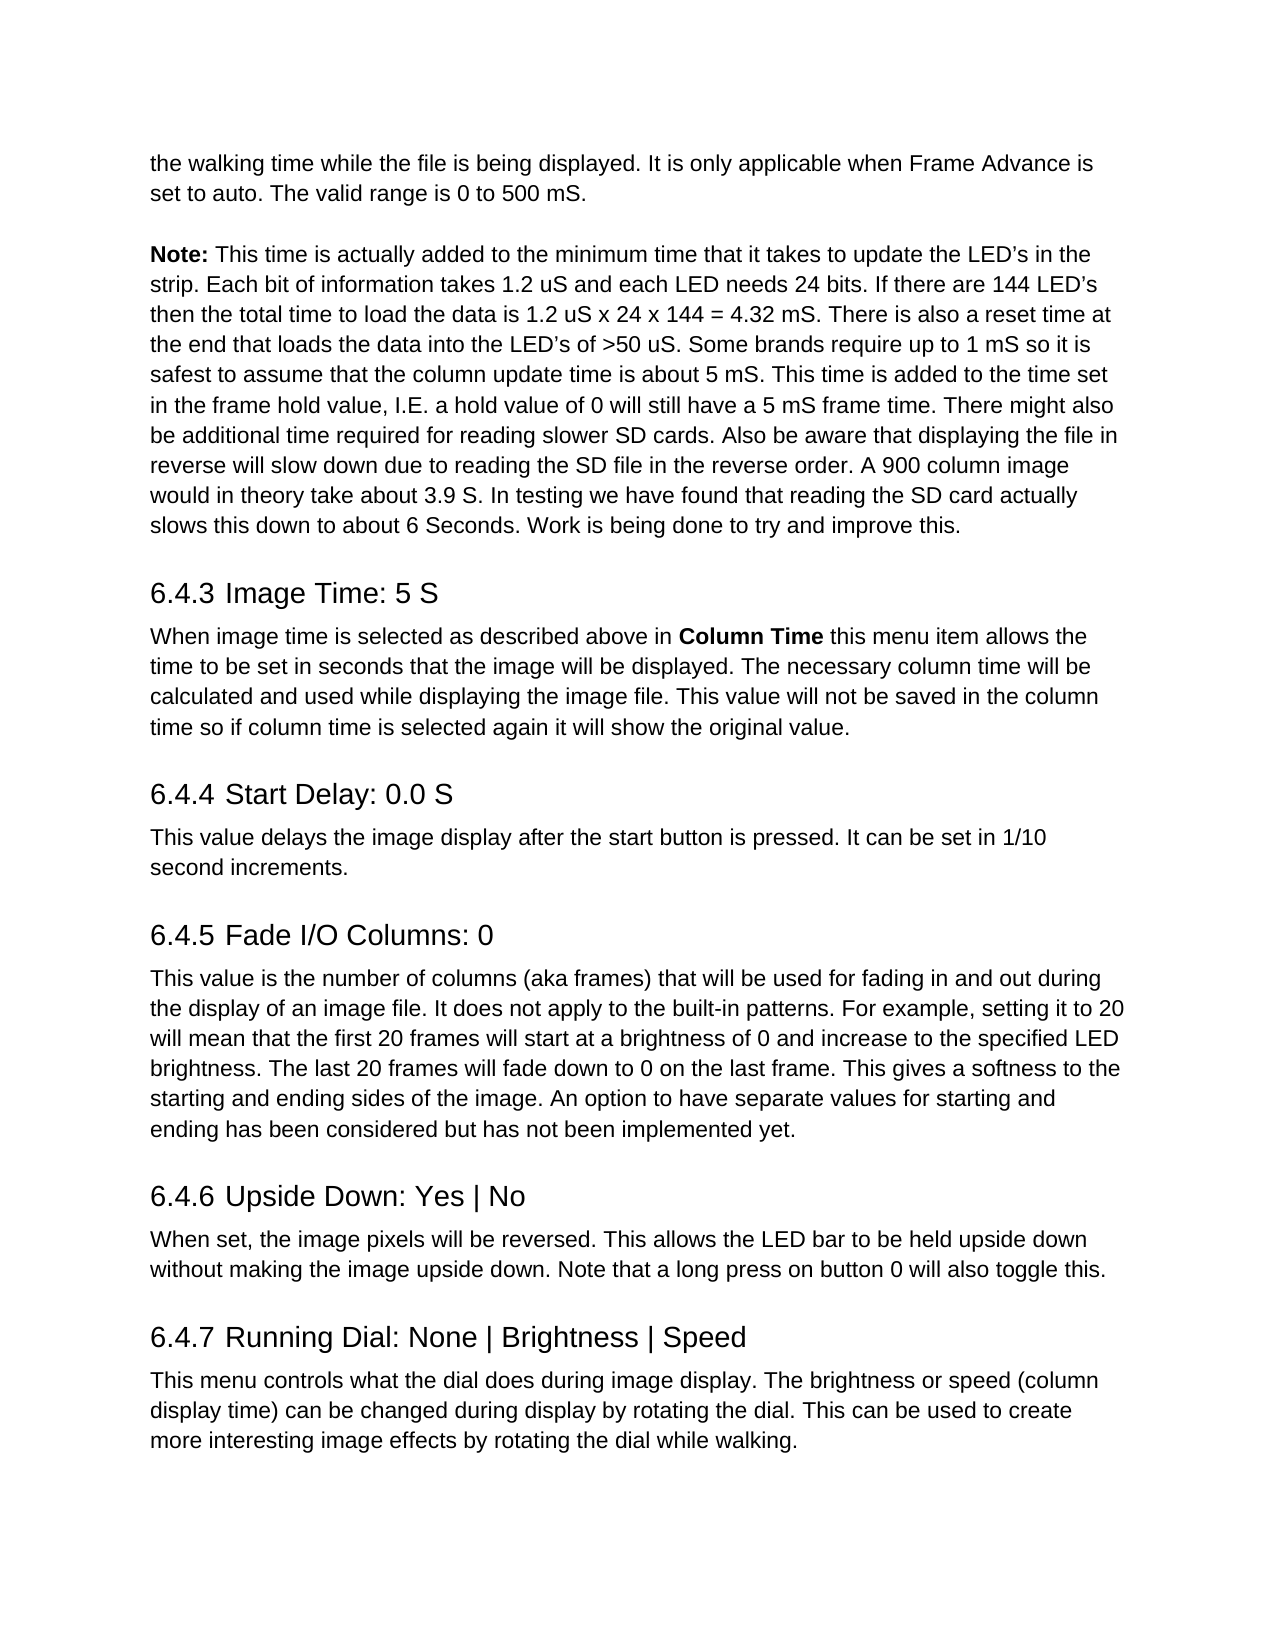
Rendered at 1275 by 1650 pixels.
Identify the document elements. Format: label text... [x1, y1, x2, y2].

subtitle Upside Down: Yes | No [150, 1179, 1125, 1213]
text When set, the image pixels will be reversed. This allows the LED bar to be held upside down without making the image upside down. Note that a long press on button 0 will also toggle this. [150, 1226, 1125, 1283]
text When image time is selected as described above in Column Time this menu item allows the time to be set in seconds that the image will be displayed. The necessary column time will be calculated and used while displaying the image file. This value will not be saved in the column time so if column time is selected again it will show the original value. [150, 623, 1125, 740]
text This value delays the image display after the start button is pressed. It can be set in 1/10 second increments. [150, 824, 1125, 881]
subtitle Start Delay: 0.0 S [150, 777, 1125, 811]
subtitle Image Time: 5 S [150, 576, 1125, 609]
subtitle Fade I/O Columns: 0 [150, 918, 1125, 951]
subtitle Running Dial: None | Brightness | Speed [150, 1320, 1125, 1353]
text Note: This time is actually added to the minimum time that it takes to update the LED’s in the strip. Each bit of information takes 1.2 uS and each LED needs 24 bits. If there are 144 LED’s then the total time to load the data is 1.2 uS x 24 x 144 = 4.32 mS. There is also a reset time at the end that loads the data into the LED’s of >50 uS. Some brands require up to 1 mS so it is safest to assume that the column update time is about 5 mS. This time is added to the time set in the frame hold value, I.E. a hold value of 0 will still have a 5 mS frame time. There might also be additional time required for reading slower SD cards. Also be aware that displaying the file in reverse will slow down due to reading the SD file in the reverse order. A 900 column image would in theory take about 3.9 S. In testing we have found that reading the SD card actually slows this down to about 6 Seconds. Work is being done to try and improve this. [150, 241, 1125, 539]
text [150, 150, 1125, 207]
text This value is the number of columns (aka frames) that will be used for fading in and out during the display of an image file. It does not apply to the built-in patterns. For example, setting it to 20 will mean that the first 20 frames will start at a brightness of 0 and increase to the specified LED brightness. The last 20 frames will fade down to 0 on the last frame. This gives a softness to the starting and ending sides of the image. An option to have separate values for starting and ending has been considered but has not been implemented yet. [150, 964, 1125, 1142]
text This menu controls what the dial does during image display. The brightness or speed (column display time) can be changed during display by rotating the dial. This can be used to create more interesting image effects by rotating the dial while walking. [150, 1367, 1125, 1453]
